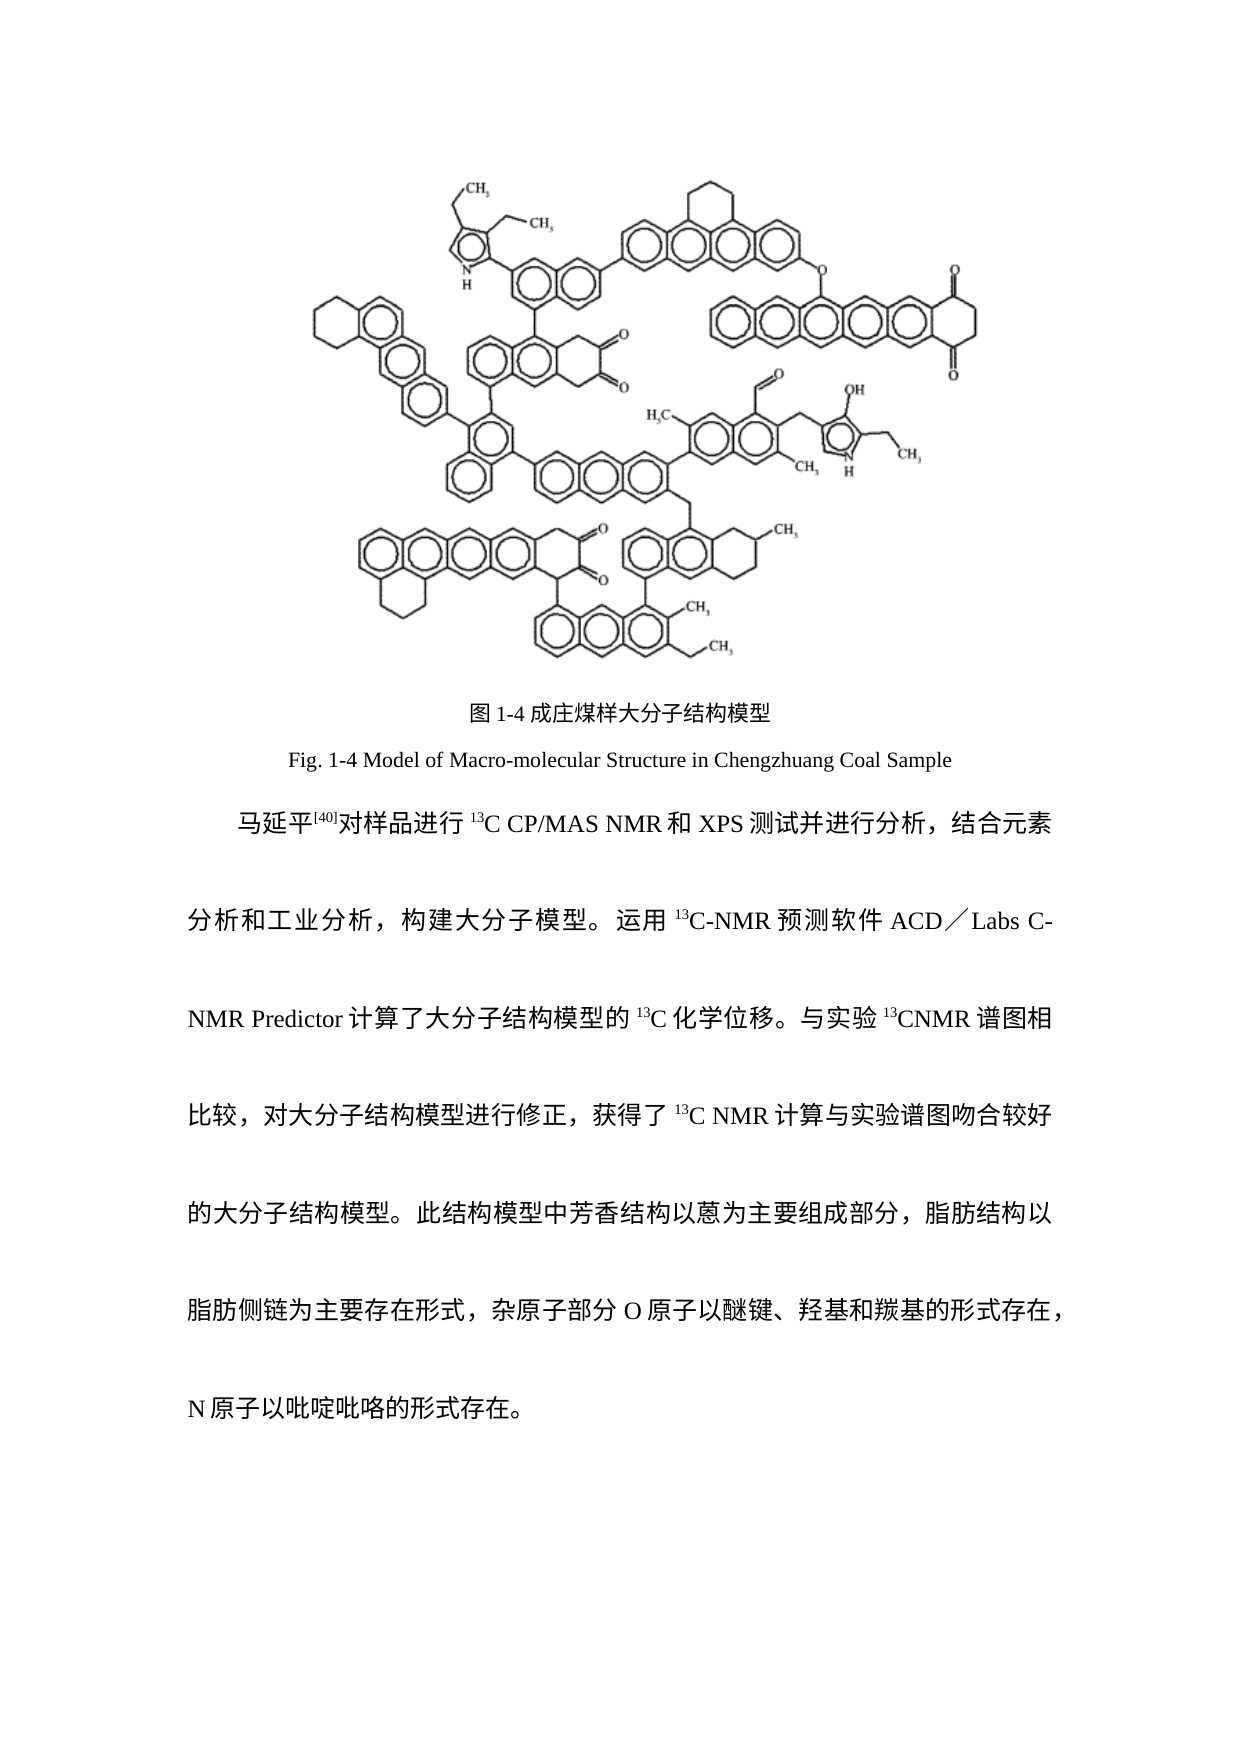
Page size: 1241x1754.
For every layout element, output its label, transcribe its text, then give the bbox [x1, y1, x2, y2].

text Fig. 1-4 Model of Macro-molecular Structure in Chengzhuang Coal Sample [187, 744, 1053, 776]
picture [299, 162, 985, 682]
text 马延平[40]对样品进行13C CP/MAS NMR和XPS测试并进行分析，结合元素分析和工业分析，构建大分子模型。运用13C-NMR预测软件ACD／Labs C-NMR Predictor计算了大分子结构模型的13C化学位移。与实验13CNMR谱图相比较，对大分子结构模型进行修正，获得了13C NMR计算与实验谱图吻合较好的大分子结构模型。此结构模型中芳香结构以蒽为主要组成部分，脂肪结构以脂肪侧链为主要存在形式，杂原子部分O原子以醚键、羟基和羰基的形式存在，N原子以吡啶吡咯的形式存在。 [187, 789, 1053, 1439]
text 图1-4 成庄煤样大分子结构模型 [187, 695, 1053, 728]
